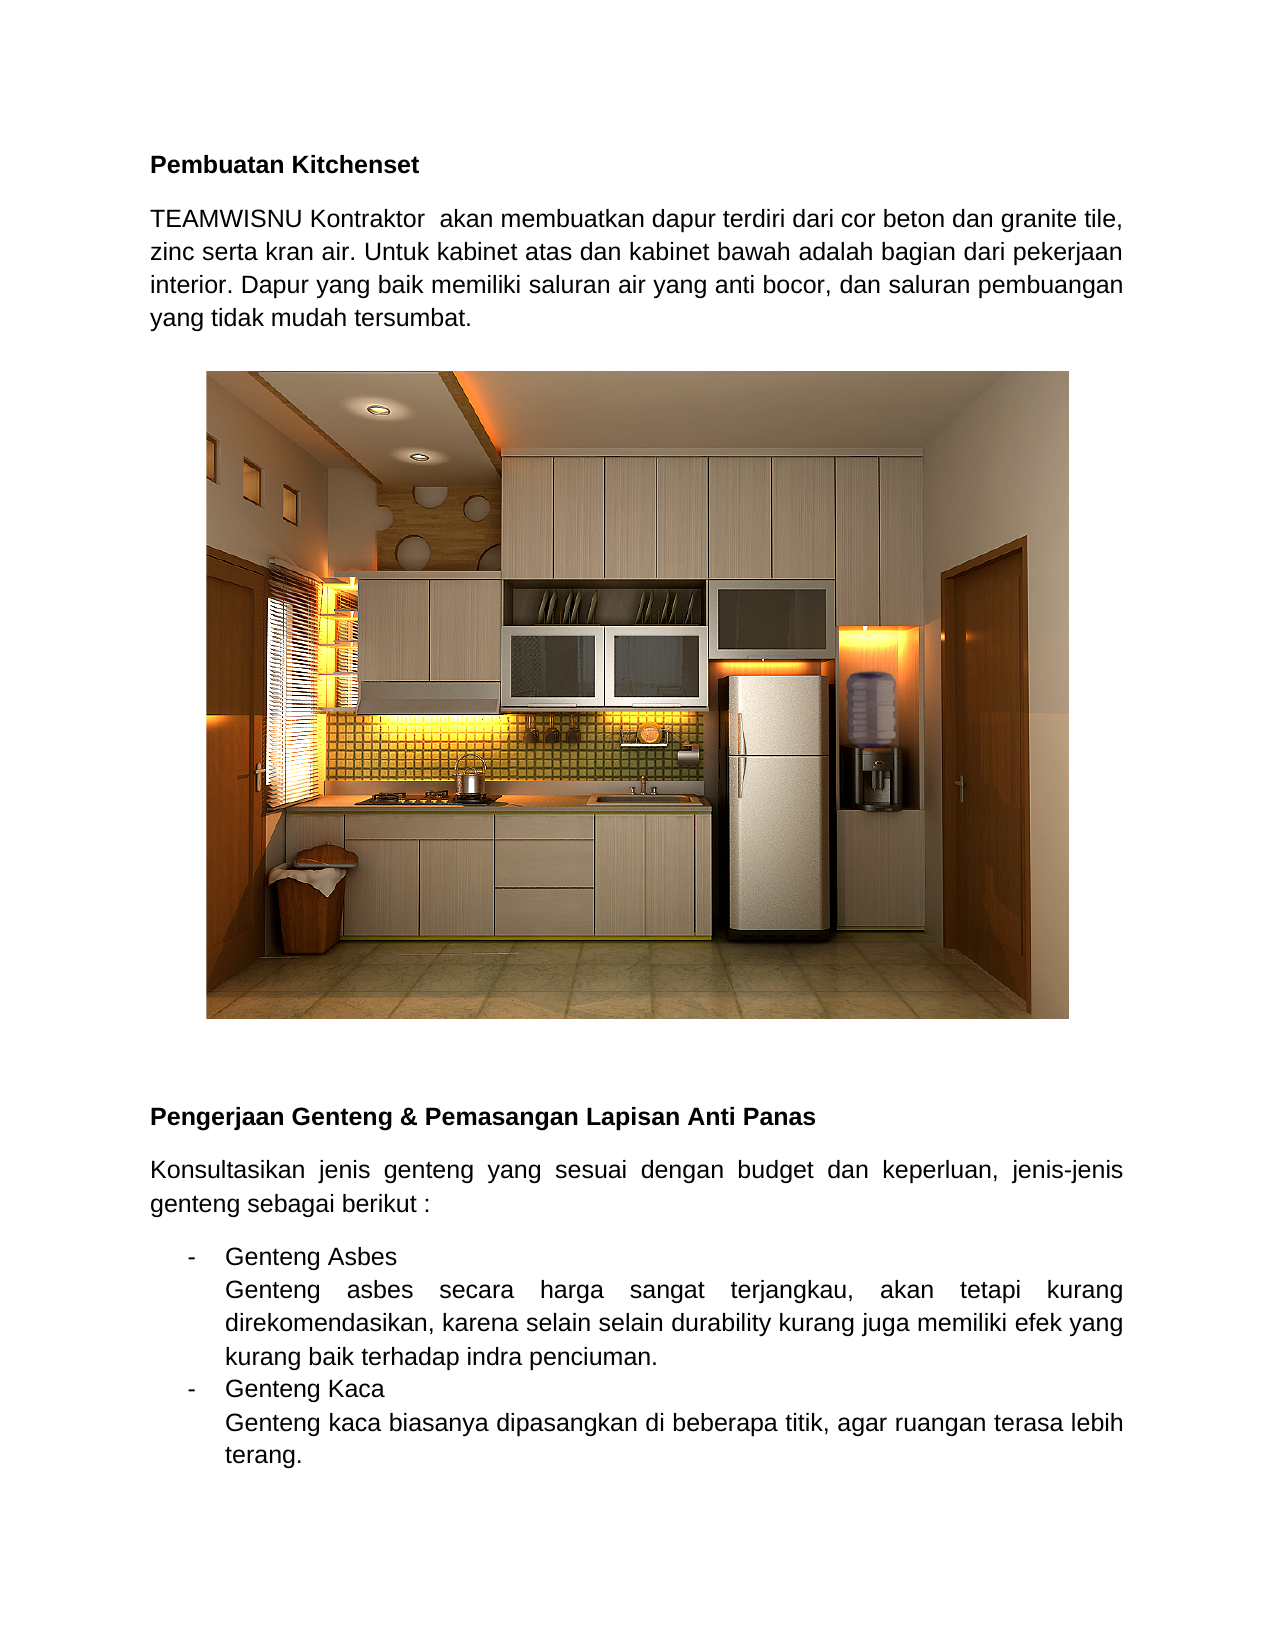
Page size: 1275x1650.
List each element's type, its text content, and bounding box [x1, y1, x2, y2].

list Genteng asbes secara harga sangat terjangkau, akan tetapi kurang direkomendasikan, karena selain selain durability kurang juga memiliki efek yang kurang baik terhadap indra penciuman. [225, 1275, 1125, 1370]
text Konsultasikan jenis genteng yang sesuai dengan budget dan keperluan, jenis-jenis genteng sebagai berikut : [150, 1156, 1125, 1217]
picture [206, 371, 1069, 1019]
list Genteng kaca biasanya dipasangkan di beberapa titik, agar ruangan terasa lebih terang. [225, 1407, 1125, 1469]
list Genteng Kaca [187, 1374, 1125, 1403]
text Pengerjaan Genteng & Pemasangan Lapisan Anti Panas [150, 1102, 1125, 1130]
text TEAMWISNU Kontraktor akan membuatkan dapur terdiri dari cor beton dan granite tile, zinc serta kran air. Untuk kabinet atas dan kabinet bawah adalah bagian dari pekerjaan interior. Dapur yang baik memiliki saluran air yang anti bocor, dan saluran pembuangan yang tidak mudah tersumbat. [150, 204, 1125, 332]
text Pembuatan Kitchenset [150, 150, 1125, 179]
list Genteng Asbes [187, 1242, 1125, 1271]
